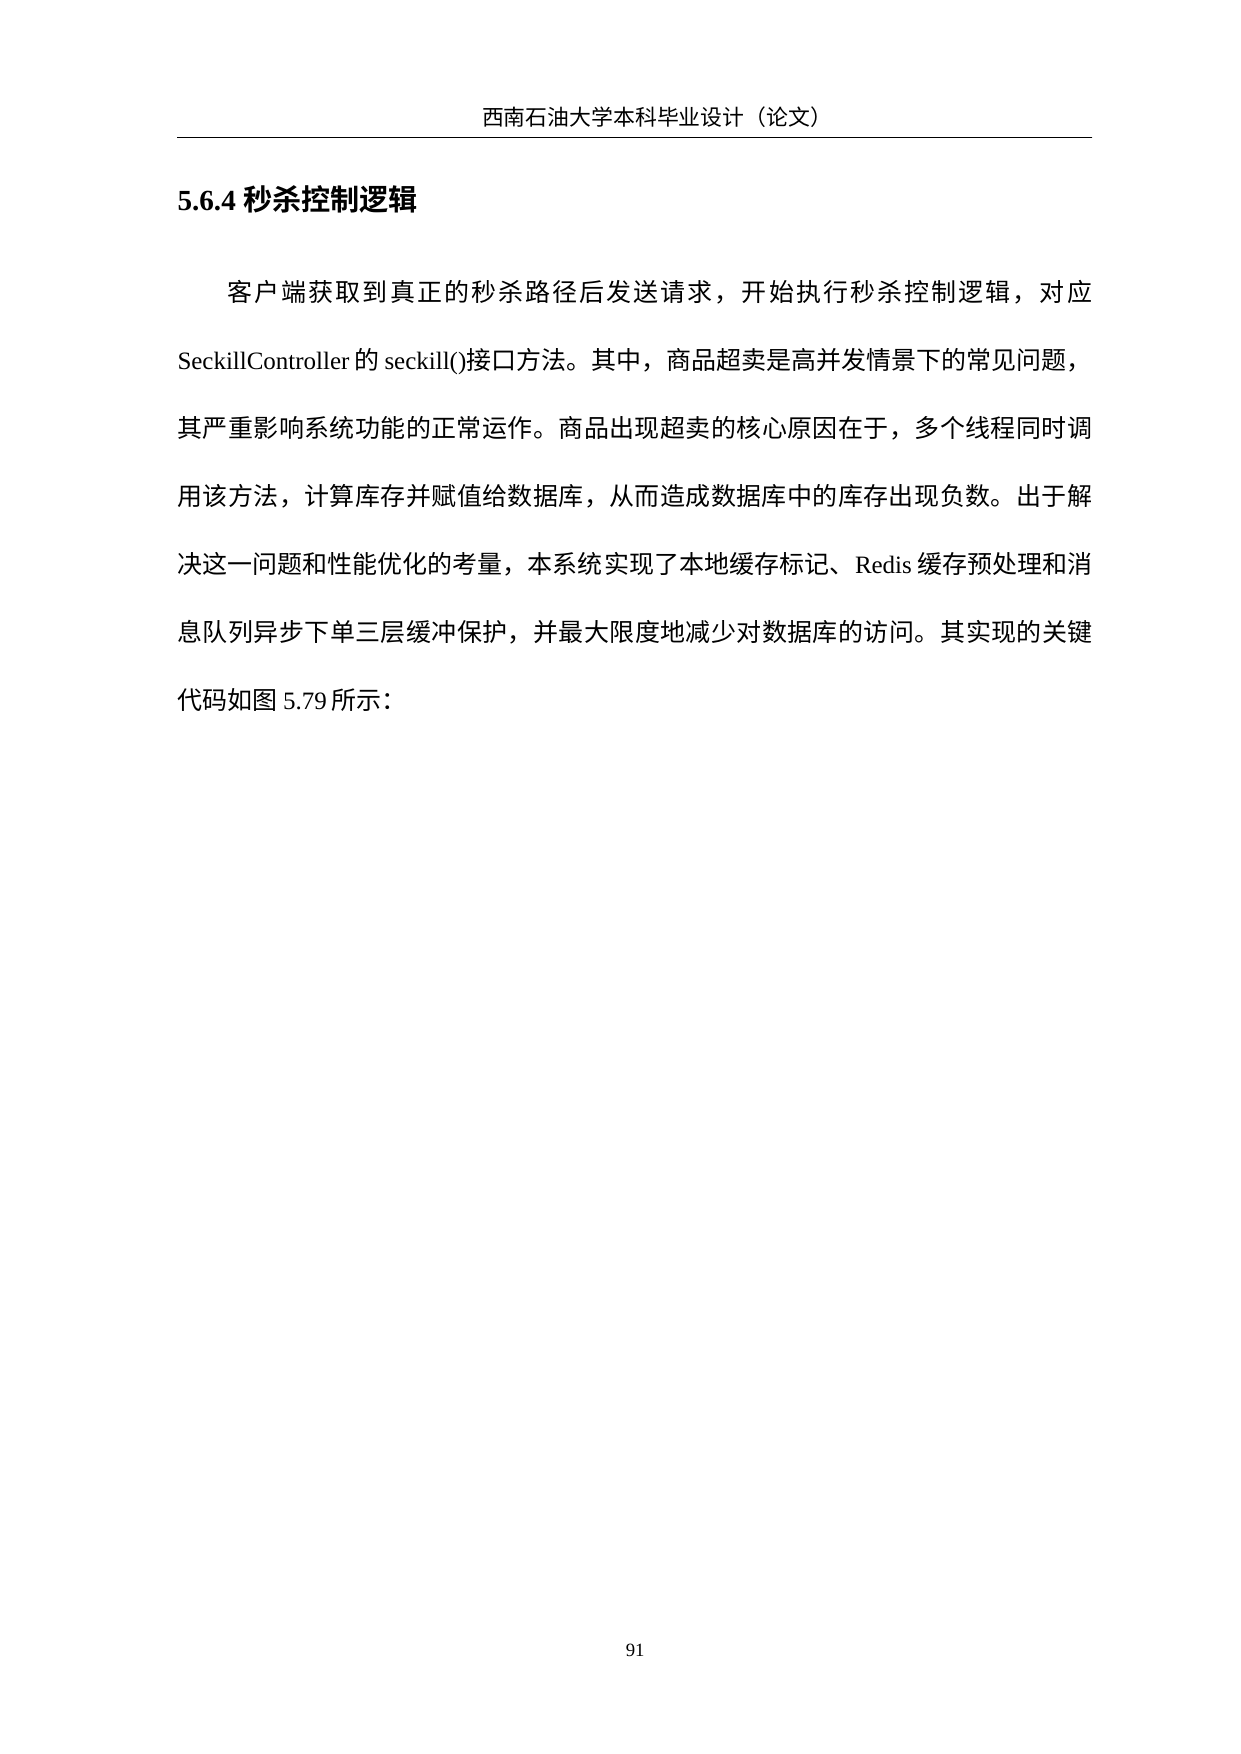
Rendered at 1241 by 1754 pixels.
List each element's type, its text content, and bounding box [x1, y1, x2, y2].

subtitle 秒杀控制逻辑 [177, 164, 1092, 232]
